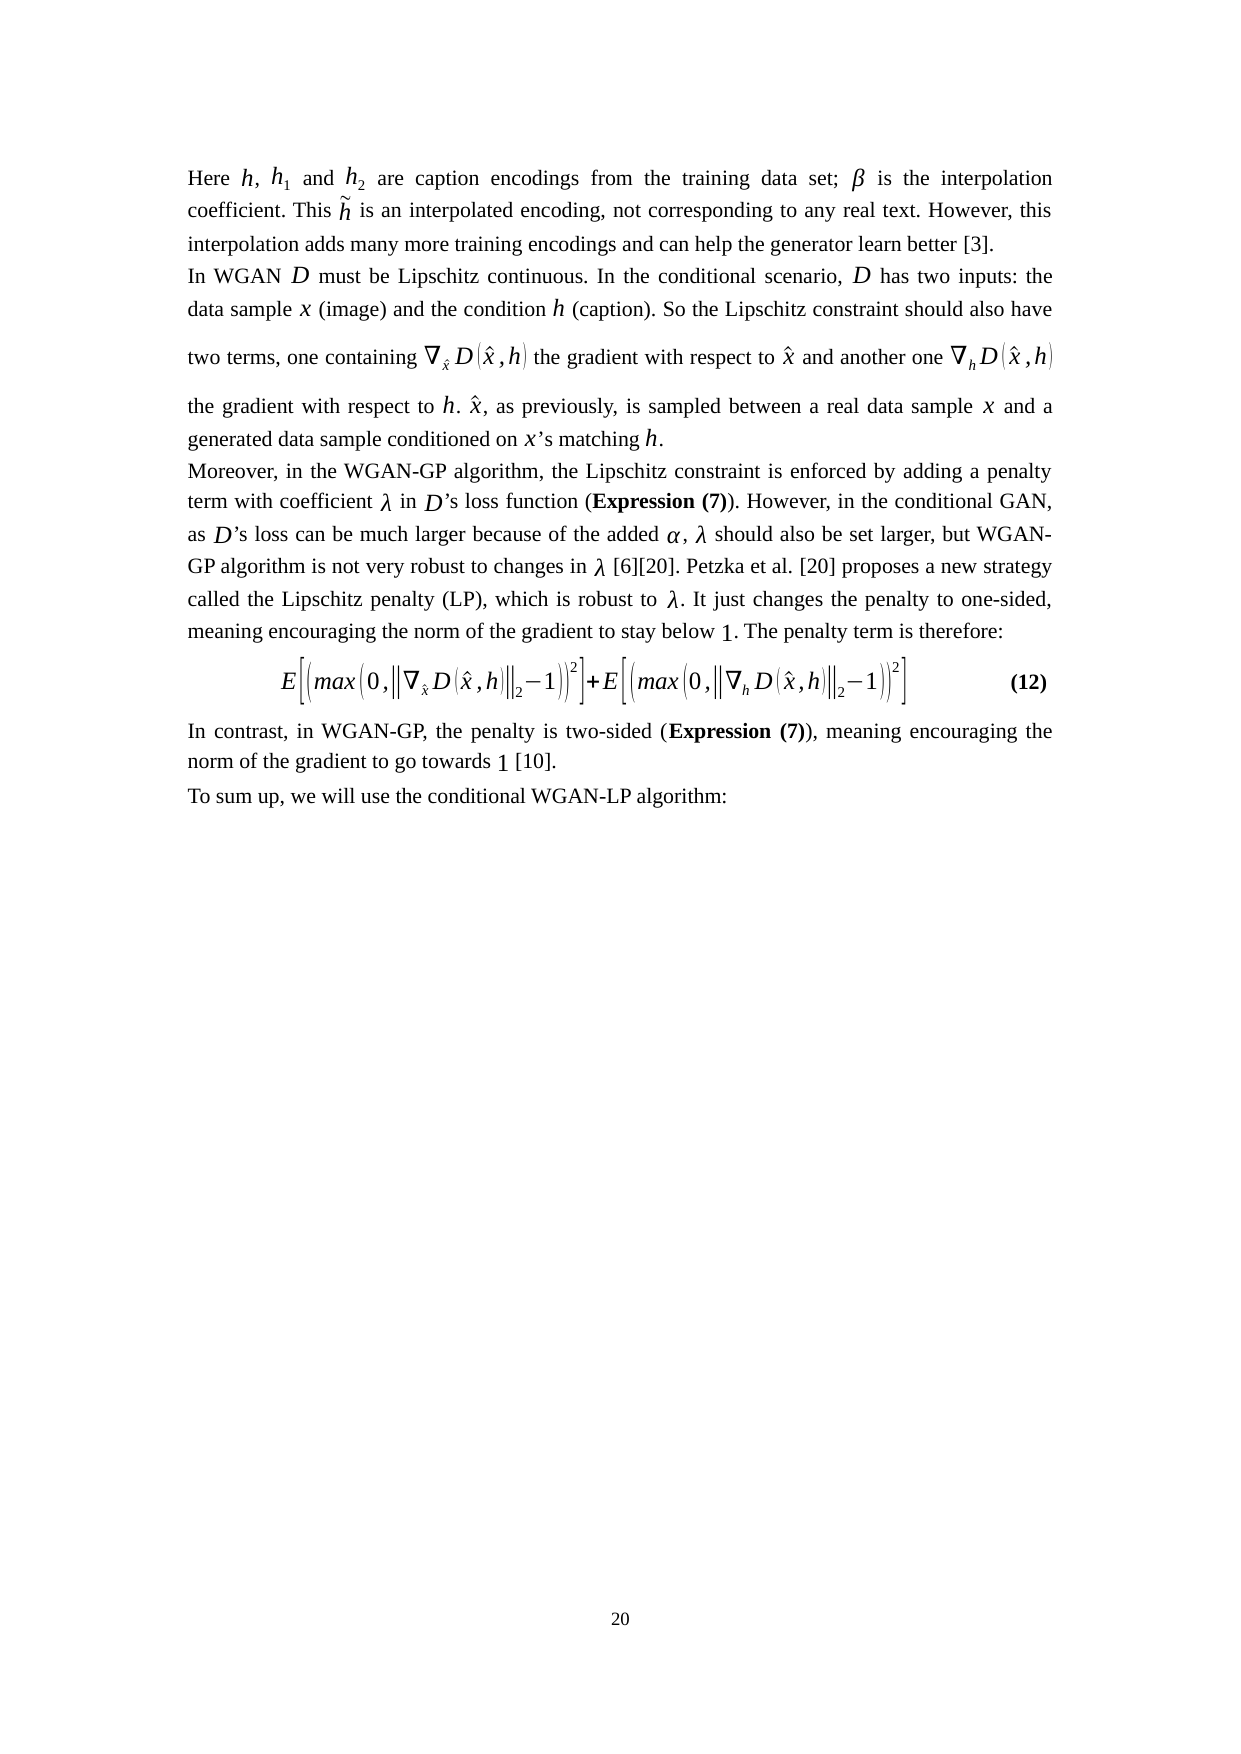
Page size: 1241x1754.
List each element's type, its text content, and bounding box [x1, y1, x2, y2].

table_header [188, 650, 999, 714]
text Moreover, in the WGAN-GP algorithm, the Lipschitz constraint is enforced by adding a penalty term with coefficient in ’s loss function (Expression (7)). However, in the conditional GAN, as ’s loss can be much larger because of the added , should also be set larger, but WGAN-GP algorithm is not very robust to changes in [6][20]. Petzka et al. [20] proposes a new strategy called the Lipschitz penalty (LP), which is robust to . It just changes the penalty to one-sided, meaning encouraging the norm of the gradient to stay below . The penalty term is therefore: [187, 454, 1053, 649]
text In WGAN must be Lipschitz continuous. In the conditional scenario, has two inputs: the data sample (image) and the condition (caption). So the Lipschitz constraint should also have two terms, one containing the gradient with respect to and another one the gradient with respect to . , as previously, is sampled between a real data sample and a generated data sample conditioned on ’s matching . [187, 259, 1053, 454]
text To sum up, we will use the conditional WGAN-LP algorithm: [187, 779, 1053, 812]
text Here , and are caption encodings from the training data set; is the interpolation coefficient. This is an interpolated encoding, not corresponding to any real text. However, this interpolation adds many more training encodings and can help the generator learn better [3]. [187, 162, 1053, 259]
text In contrast, in WGAN-GP, the penalty is two-sided (Expression (7)), meaning encouraging the norm of the gradient to go towards [10]. [187, 714, 1053, 779]
table_header (12) [999, 650, 1075, 714]
